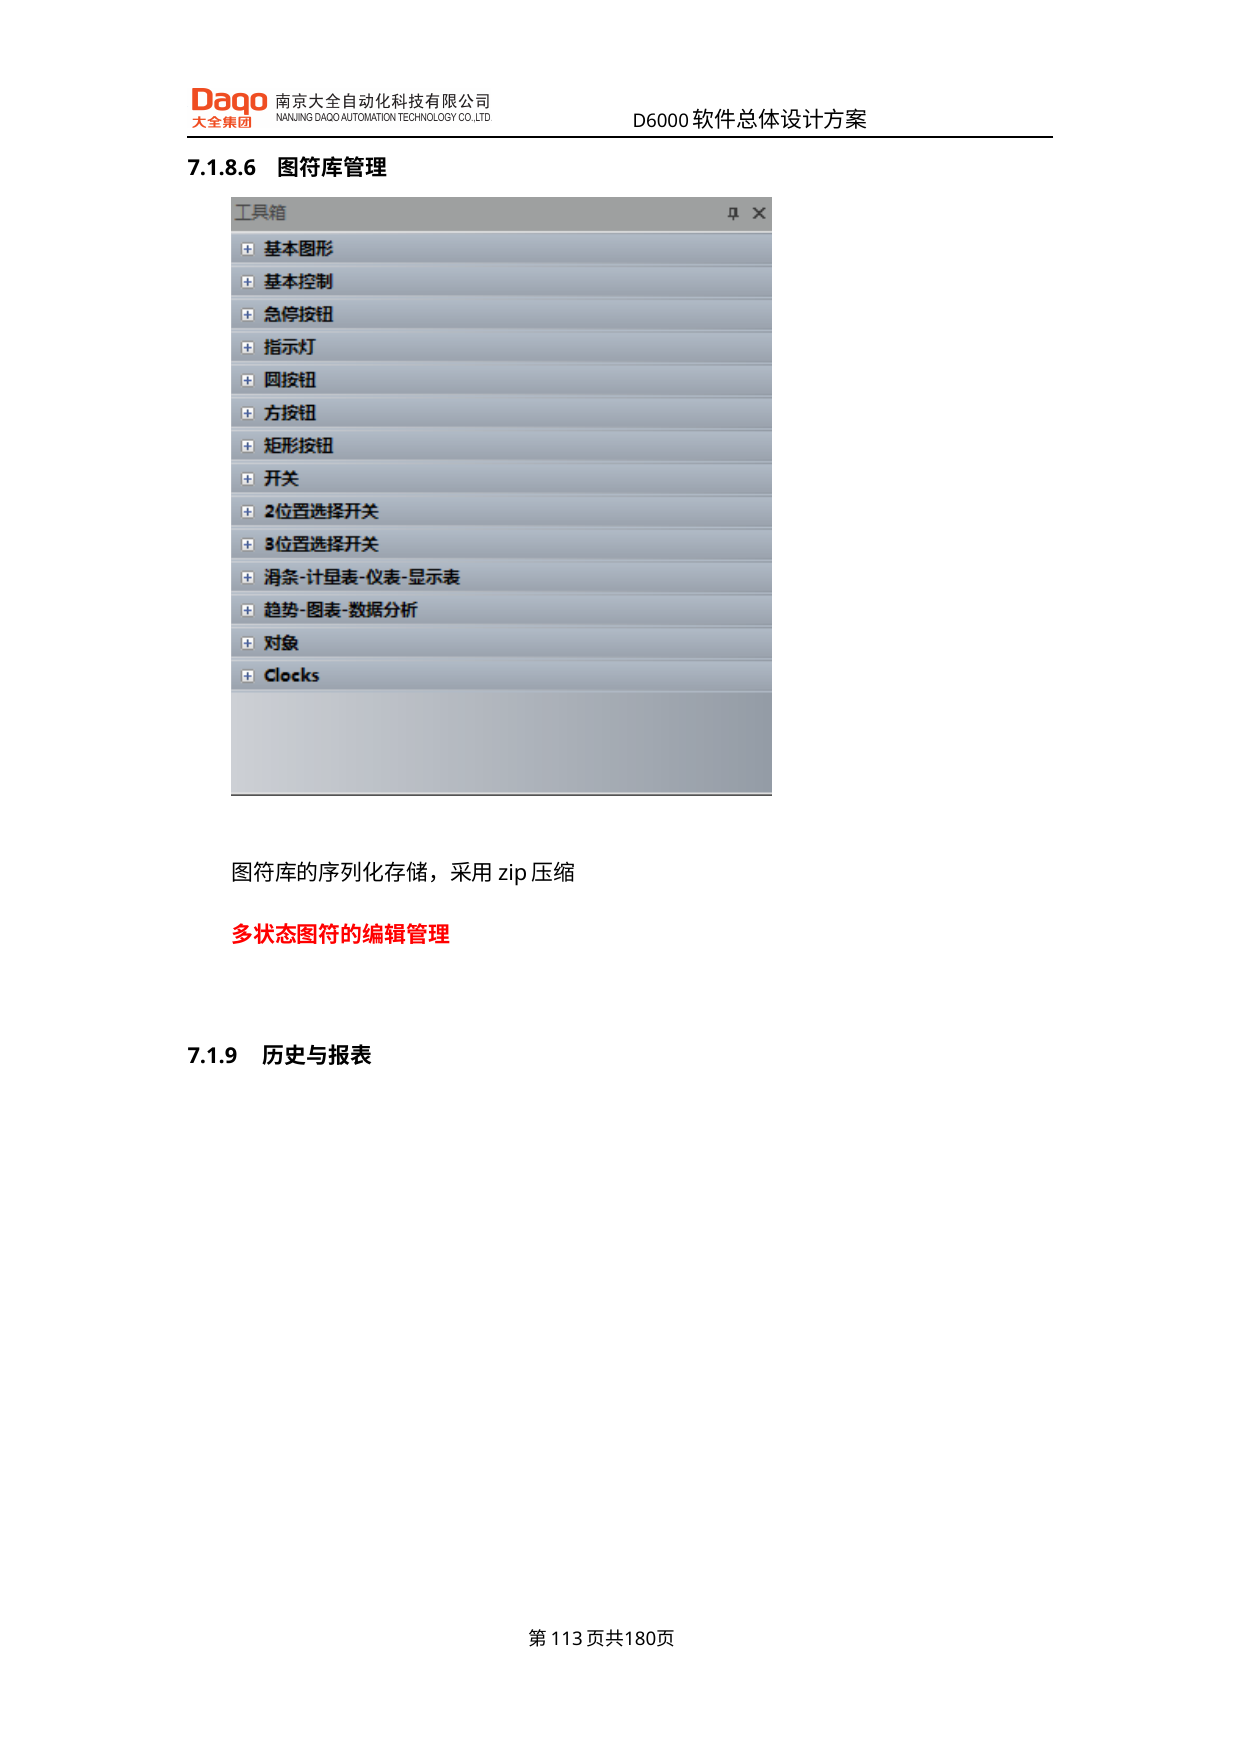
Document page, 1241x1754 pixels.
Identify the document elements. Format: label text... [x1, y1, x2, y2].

subtitle 图符库管理 [187, 150, 1053, 182]
picture [231, 197, 772, 796]
text 多状态图符的编辑管理 [187, 917, 1053, 949]
text 图符库的序列化存储，采用zip压缩 [187, 855, 1053, 887]
subtitle 历史与报表 [187, 1038, 1053, 1070]
picture [187, 88, 492, 128]
